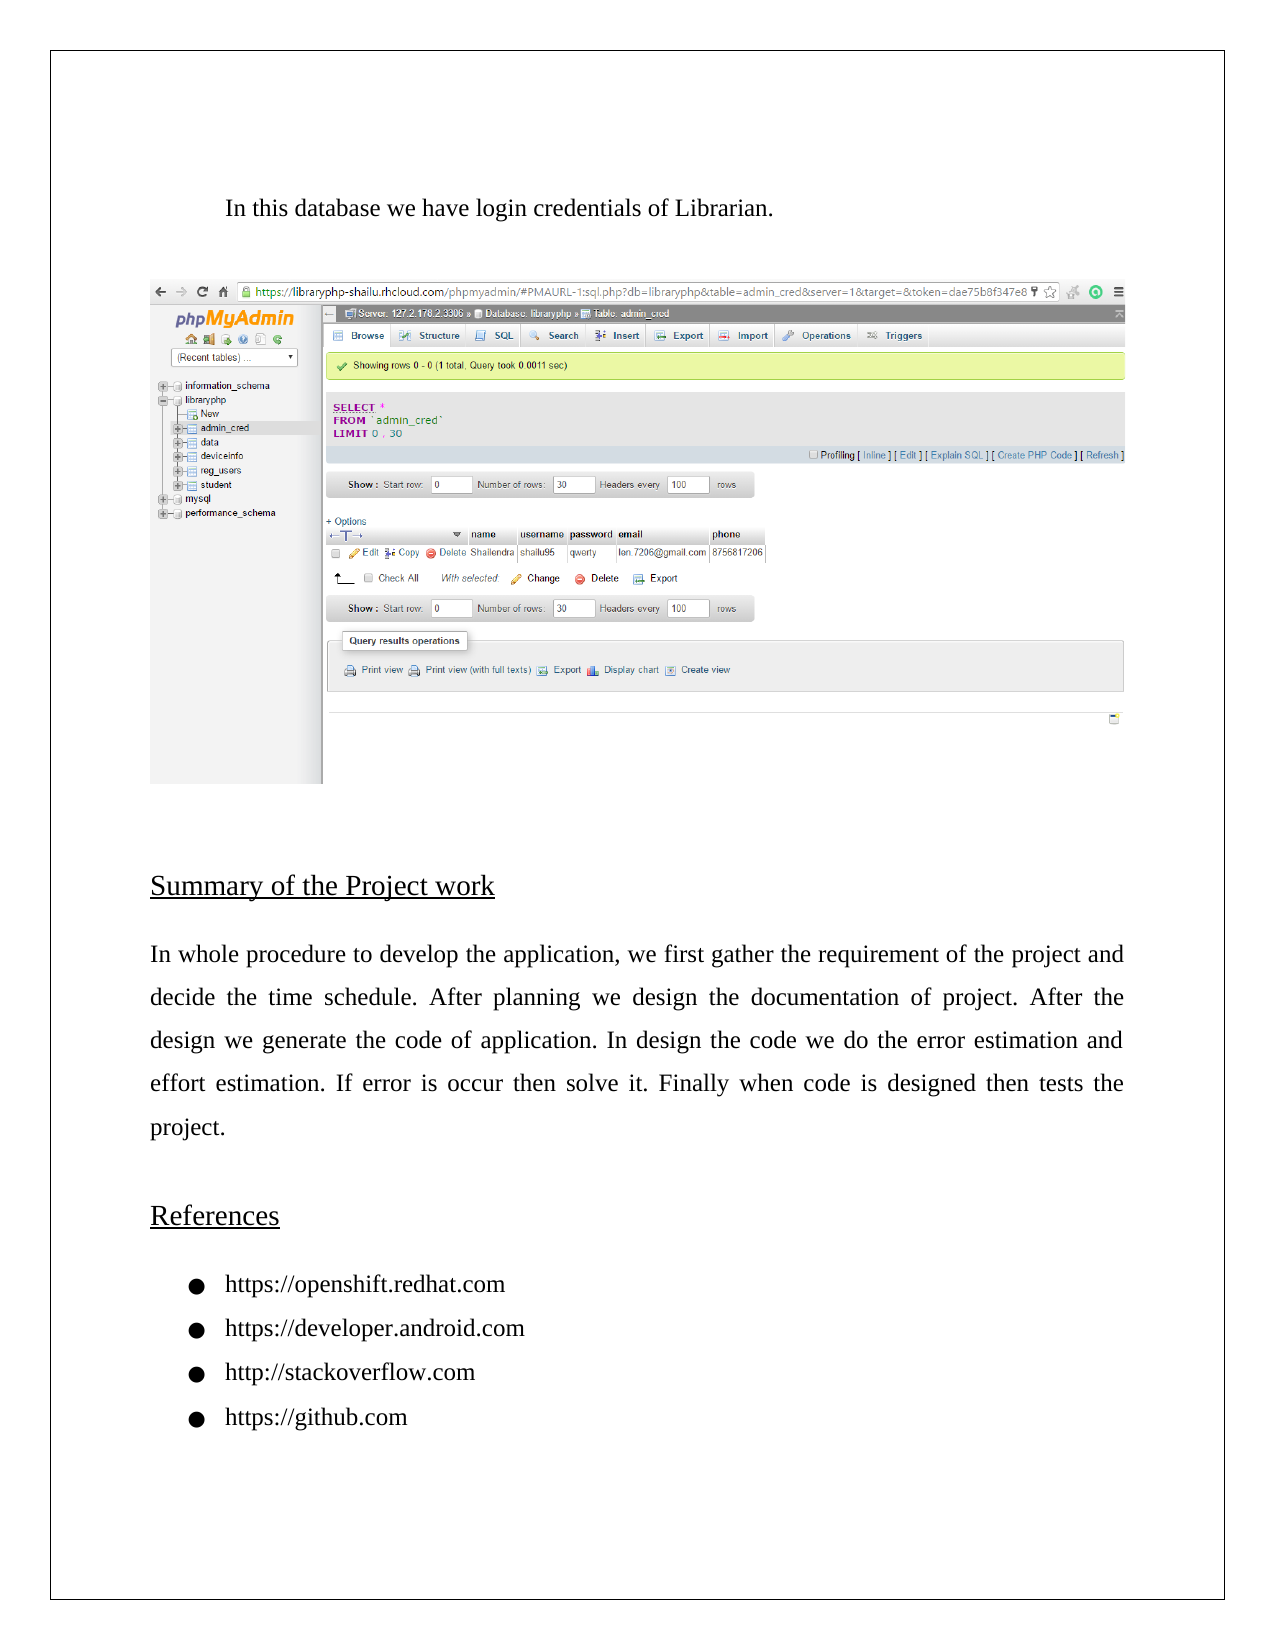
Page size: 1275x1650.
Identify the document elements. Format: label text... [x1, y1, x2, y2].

picture [150, 279, 1125, 784]
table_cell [139, 150, 1136, 797]
list https://github.com [187, 1402, 1125, 1431]
text References [150, 1198, 1125, 1231]
text In whole procedure to develop the application, we first gather the requirement of the project and decide the time schedule. After planning we design the documentation of project. After the design we generate the code of application. In design the code we do the error estimation and effort estimation. If error is occur then solve it. Finally when code is designed then tests the project. [150, 939, 1125, 1140]
list http://stackoverflow.com [187, 1357, 1125, 1387]
list https://openshift.redhat.com [187, 1269, 1125, 1298]
text Summary of the Project work [150, 868, 1125, 902]
list https://developer.android.com [187, 1313, 1125, 1343]
